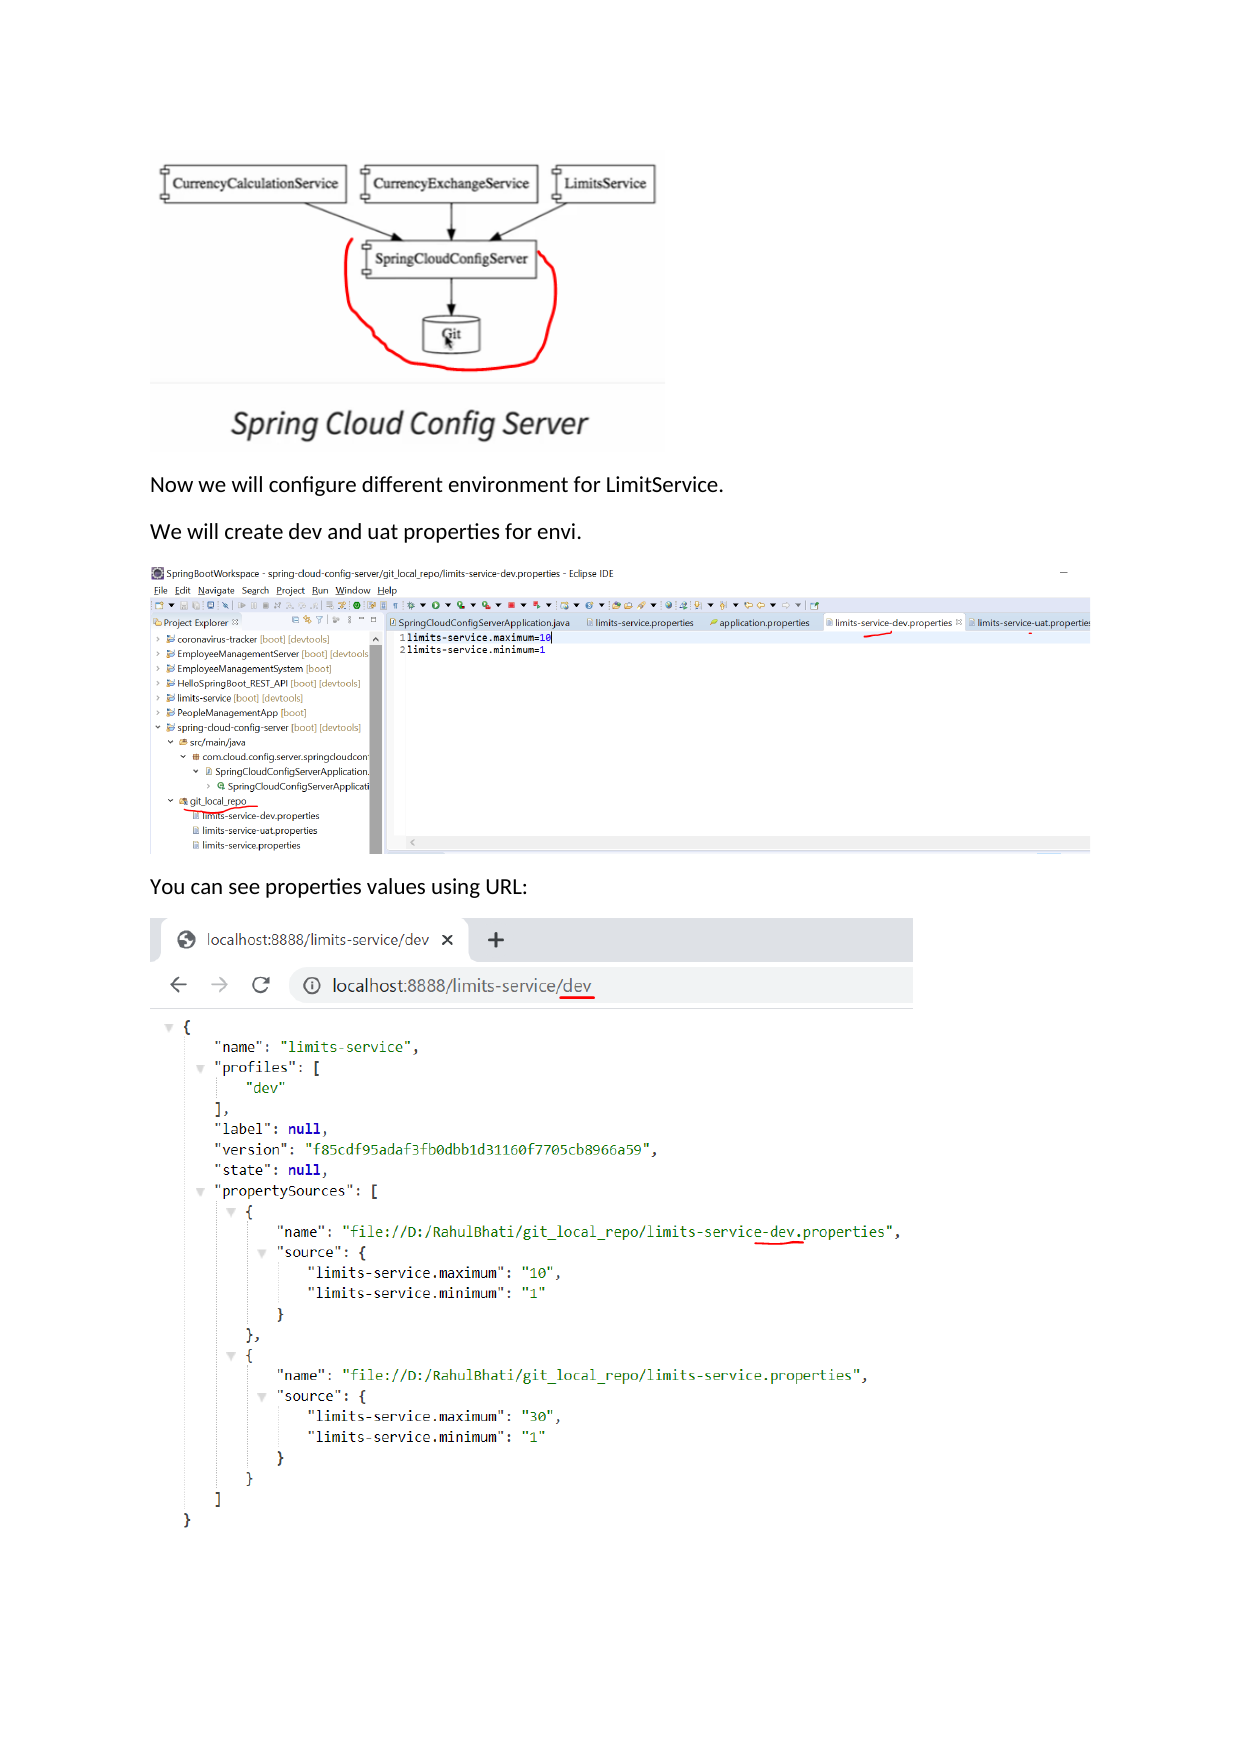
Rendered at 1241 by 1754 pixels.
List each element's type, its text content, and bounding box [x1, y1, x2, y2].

picture [150, 918, 913, 1533]
text Now we will configure different environment for LimitService. [150, 470, 1090, 498]
picture [150, 564, 1091, 854]
text We will create dev and uat properties for envi. [150, 517, 1090, 545]
picture [150, 150, 666, 452]
text You can see properties values using URL: [150, 872, 1090, 900]
